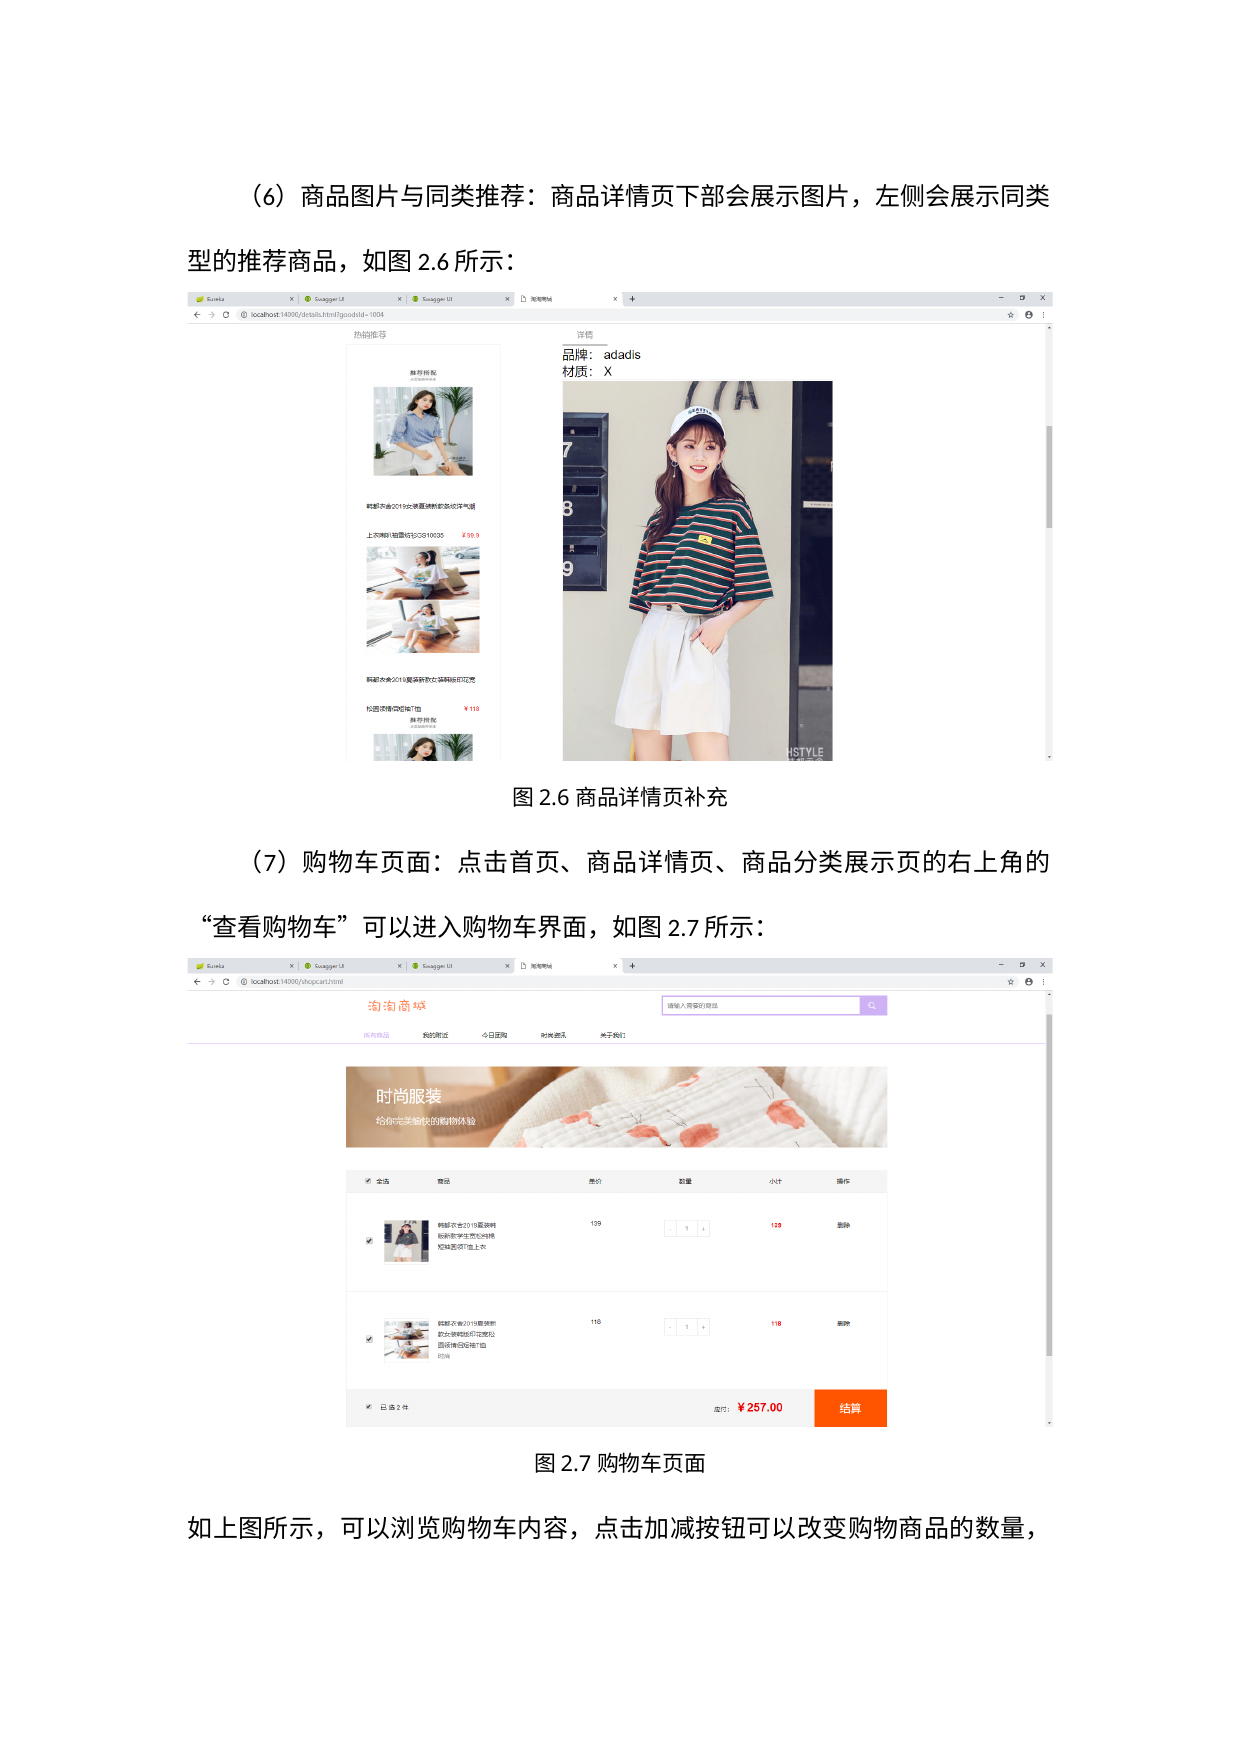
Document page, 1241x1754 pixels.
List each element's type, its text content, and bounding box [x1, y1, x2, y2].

text （7）购物车页面：点击首页、商品详情页、商品分类展示页的右上角的“查看购物车”可以进入购物车界面，如图2.7所示： [187, 828, 1053, 958]
text 图2.6 商品详情页补充 [187, 761, 1053, 812]
text （6）商品图片与同类推荐：商品详情页下部会展示图片，左侧会展示同类型的推荐商品，如图2.6所示： [187, 162, 1053, 292]
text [187, 1494, 1053, 1559]
text 图2.7 购物车页面 [187, 1427, 1053, 1478]
picture [187, 958, 1053, 1427]
picture [187, 292, 1053, 761]
